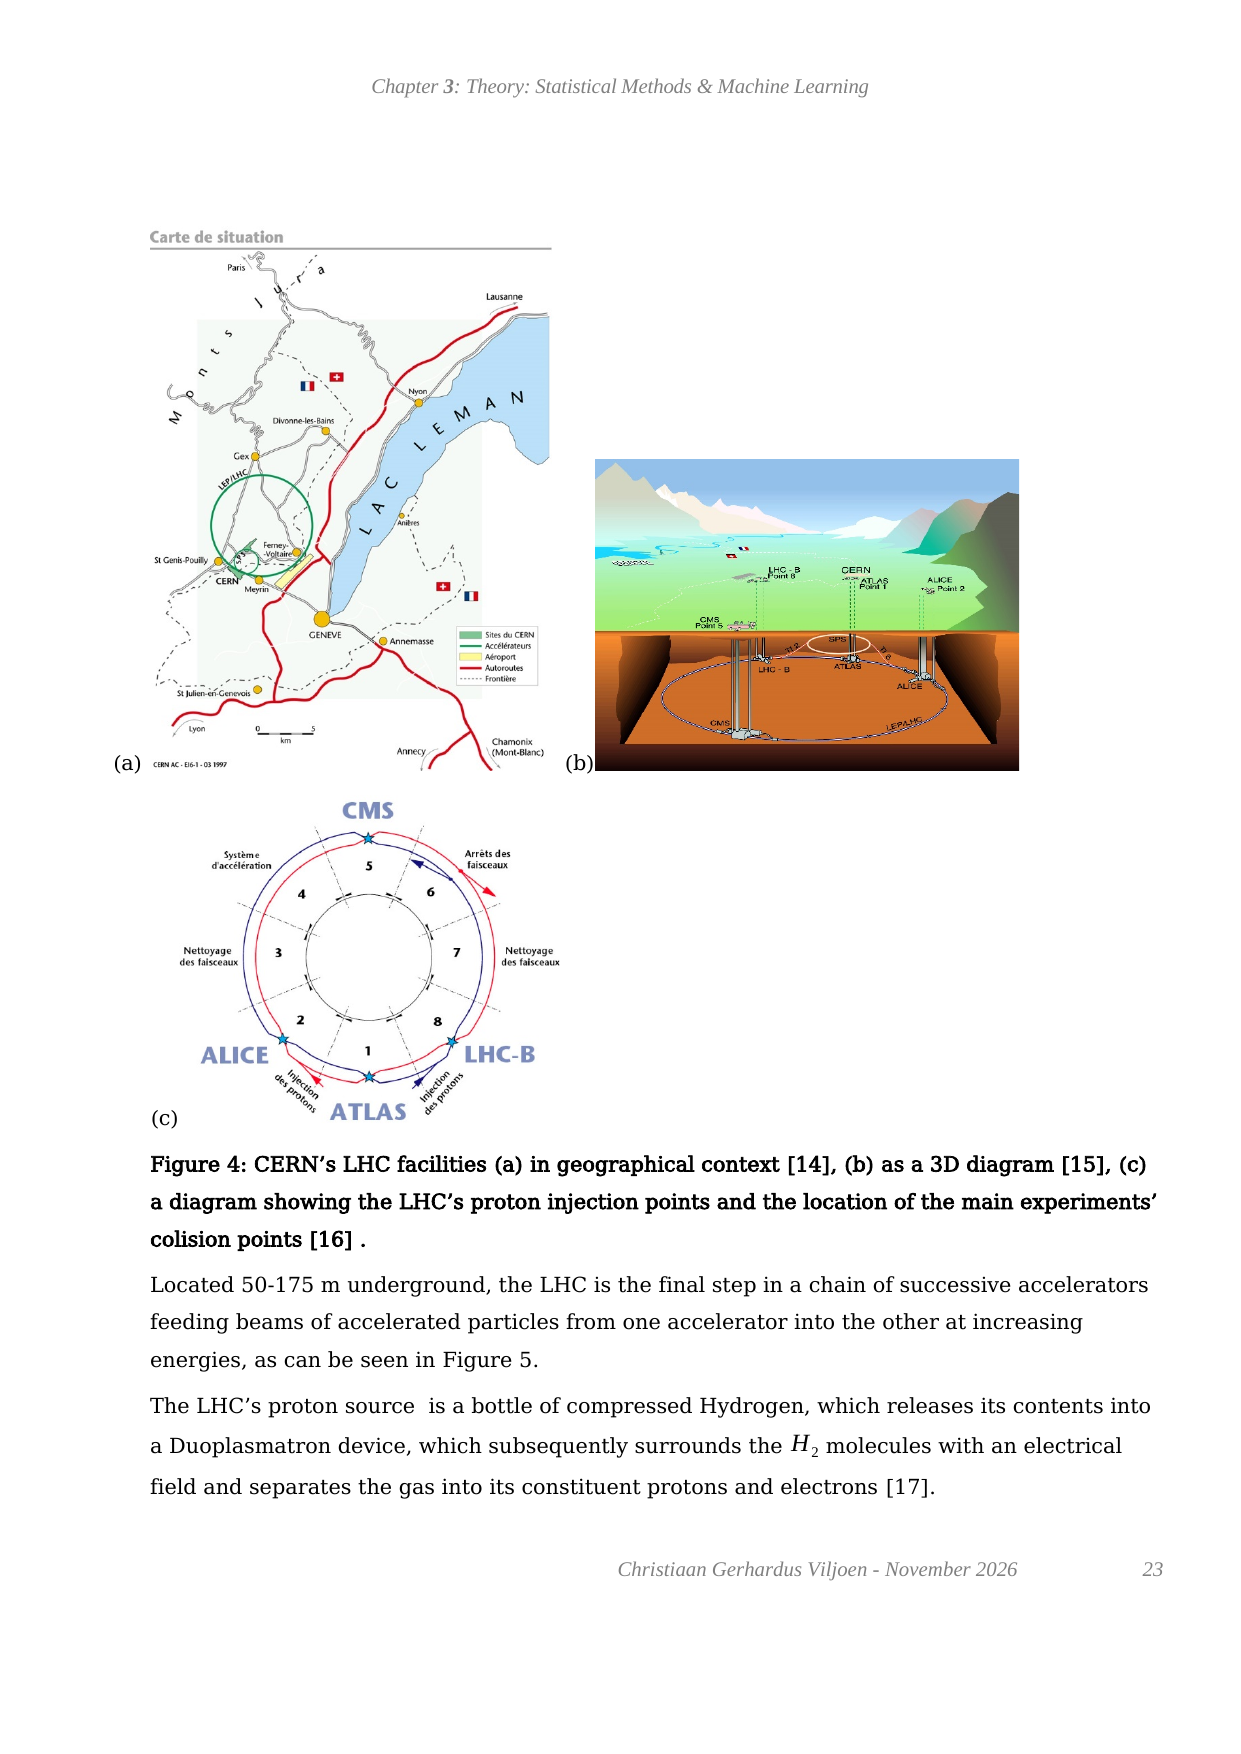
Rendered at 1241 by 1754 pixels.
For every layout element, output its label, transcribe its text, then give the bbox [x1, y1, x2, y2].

text Located 50-175 m underground, the LHC is the final step in a chain of successive accelerators feeding beams of accelerated particles from one accelerator into the other at increasing energies, as can be seen in Figure 5. [150, 1272, 1165, 1372]
text The LHC’s proton source is a bottle of compressed Hydrogen, which releases its contents into a Duoplasmatron device, which subsequently surrounds the molecules with an electrical field and separates the gas into its constituent protons and electrons . [150, 1392, 1165, 1499]
picture [150, 226, 558, 771]
picture [595, 459, 1020, 771]
picture [179, 795, 560, 1126]
text Figure 4: CERN’s LHC facilities (a) in geographical context , (b) as a 3D diagram , (c) a diagram showing the LHC’s proton injection points and the location of the main experiments’ colision points . [150, 1151, 1165, 1251]
